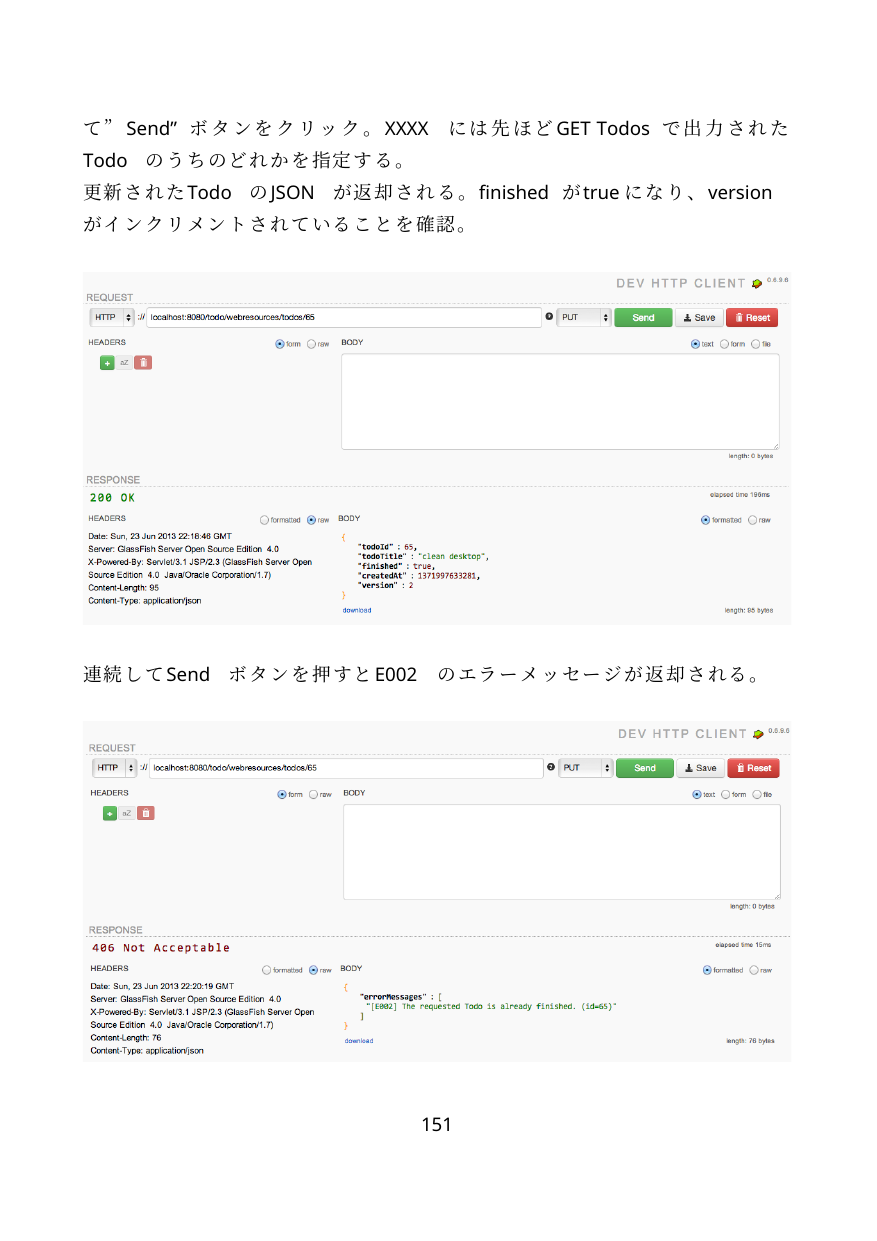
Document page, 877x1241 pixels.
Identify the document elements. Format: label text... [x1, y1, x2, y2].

picture [82, 272, 792, 625]
text 連続してSendボタンを押すとE002のエラーメッセージが返却される。 [83, 657, 791, 689]
picture [82, 721, 792, 1062]
text 更新されたTodoのJSONが返却される。finishedがtrueになり、versionがインクリメントされていることを確認。 [83, 176, 791, 240]
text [83, 112, 791, 176]
